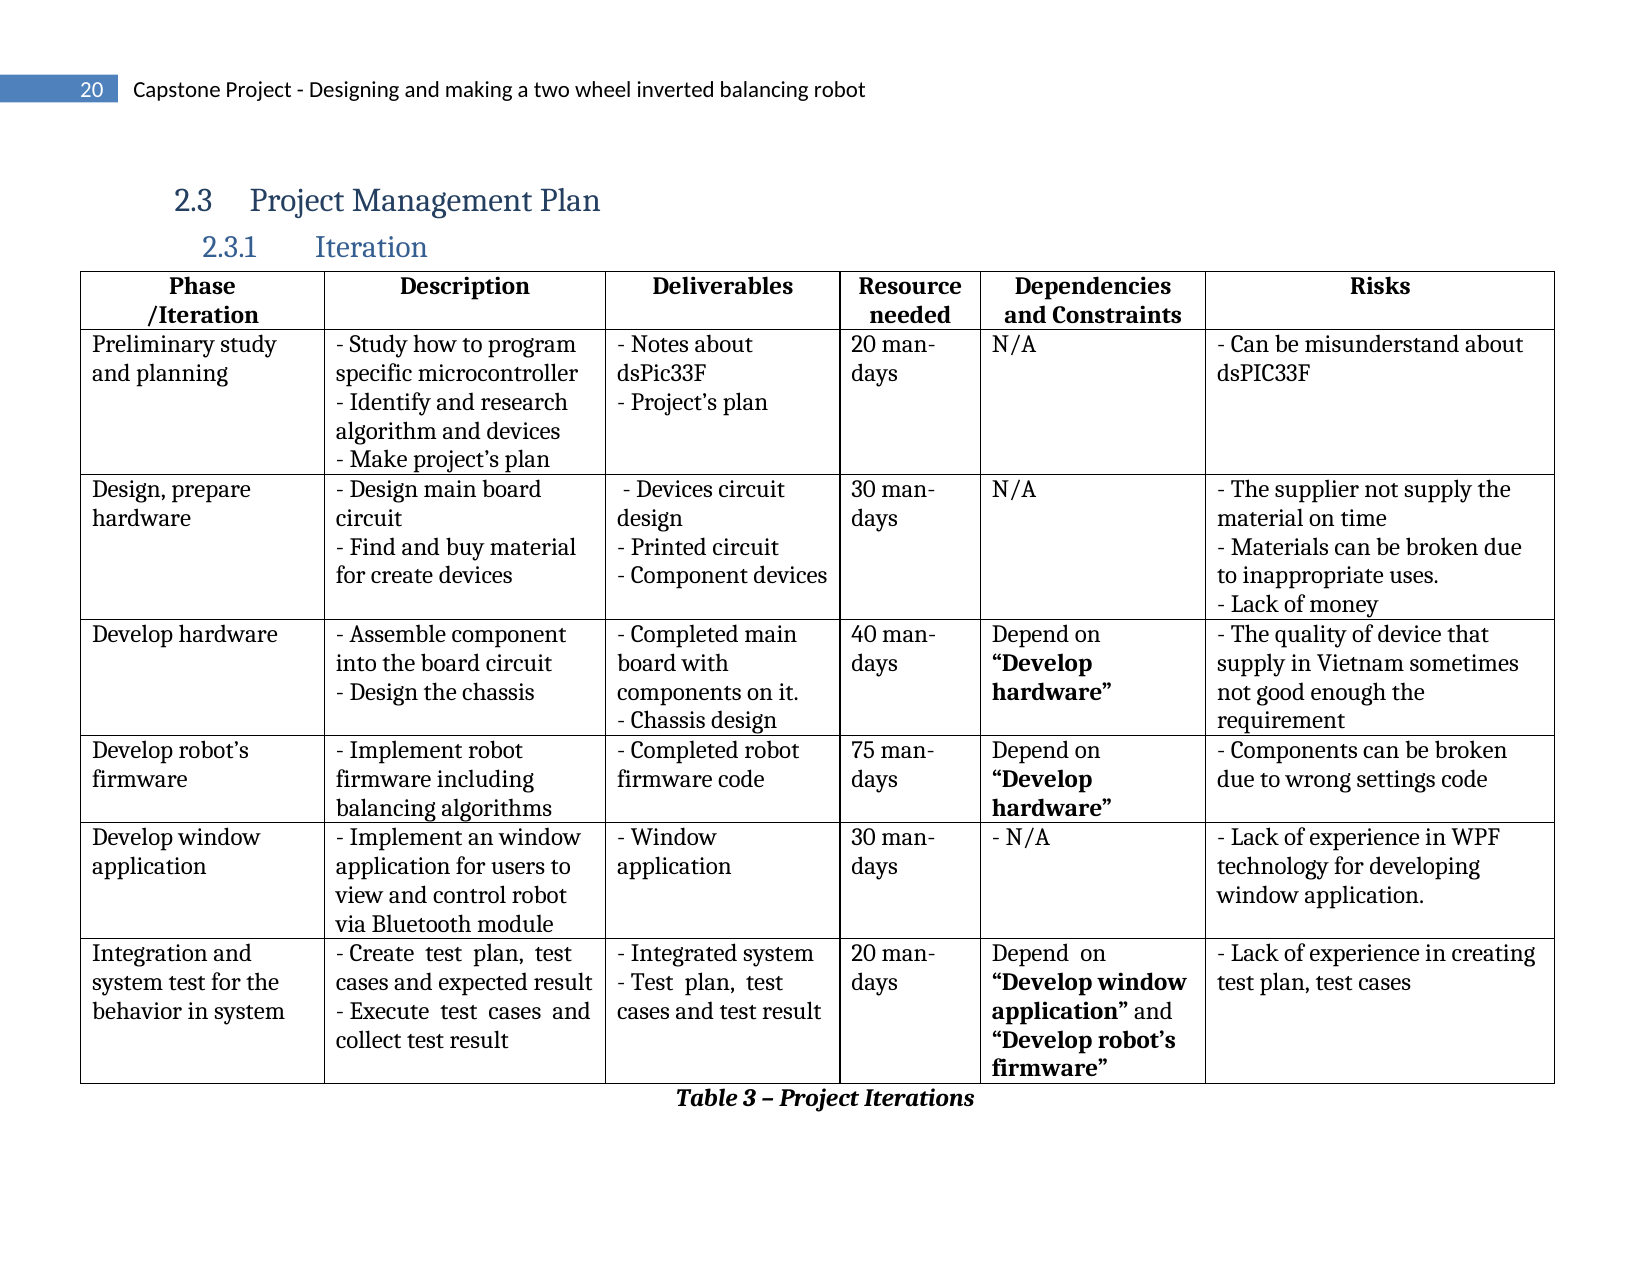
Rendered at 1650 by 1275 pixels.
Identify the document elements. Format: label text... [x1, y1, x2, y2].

table_cell - Notes about dsPic33F - Project’s plan [606, 330, 839, 474]
table_header Resource needed [841, 272, 980, 329]
table_cell N/A [981, 330, 1205, 474]
table_cell - The quality of device that supply in Vietnam sometimes not good enough the requirement [1206, 620, 1554, 735]
table_cell - Lack of experience in WPF technology for developing window application. [1206, 823, 1554, 938]
table_cell - Completed robot firmware code [606, 736, 839, 822]
table_cell - Devices circuit design - Printed circuit - Component devices [606, 475, 839, 619]
text Table 3 – Project Iterations [118, 1084, 1532, 1113]
table_cell Depend on “Develop hardware” [981, 620, 1205, 735]
table_cell N/A [981, 475, 1205, 619]
table_header Description [325, 272, 605, 329]
table_cell - Lack of experience in creating test plan, test cases [1206, 939, 1554, 1083]
table_cell Depend on “Develop hardware” [981, 736, 1205, 822]
table_cell - Implement an window application for users to view and control robot via Bluetooth module [325, 823, 605, 938]
table_cell Develop robot’s firmware [81, 736, 324, 822]
table_cell Develop window application [81, 823, 324, 938]
table_cell - Integrated system - Test plan, test cases and test result [606, 939, 839, 1083]
table_cell - Study how to program specific microcontroller - Identify and research algorithm and devices - Make project’s plan [325, 330, 605, 474]
table_cell - N/A [981, 823, 1205, 938]
table_cell - Create test plan, test cases and expected result - Execute test cases and collect test result [325, 939, 605, 1083]
table_cell 30 man-days [841, 475, 980, 619]
table_cell 40 man-days [841, 620, 980, 735]
table_header Deliverables [606, 272, 839, 329]
table_cell 20 man-days [841, 330, 980, 474]
table_cell Depend on “Develop window application” and “Develop robot’s firmware” [981, 939, 1205, 1083]
table_cell - Implement robot firmware including balancing algorithms [325, 736, 605, 822]
table_cell - Window application [606, 823, 839, 938]
table_cell Integration and system test for the behavior in system [81, 939, 324, 1083]
table_cell - Components can be broken due to wrong settings code [1206, 736, 1554, 822]
table_header Dependencies and Constraints [981, 272, 1205, 329]
table_cell - Can be misunderstand about dsPIC33F [1206, 330, 1554, 474]
subtitle Iteration [202, 229, 1532, 266]
table_header Risks [1206, 272, 1554, 329]
table_header Phase /Iteration [81, 272, 324, 329]
table_cell 20 man-days [841, 939, 980, 1083]
table_cell - Design main board circuit - Find and buy material for create devices [325, 475, 605, 619]
table_cell Preliminary study and planning [81, 330, 324, 474]
table_cell Develop hardware [81, 620, 324, 735]
table_cell 75 man-days [841, 736, 980, 822]
subtitle Project Management Plan [174, 181, 1532, 220]
table_cell - The supplier not supply the material on time - Materials can be broken due to inappropriate uses. - Lack of money [1206, 475, 1554, 619]
table_cell - Completed main board with components on it. - Chassis design [606, 620, 839, 735]
table_cell 30 man-days [841, 823, 980, 938]
table_cell - Assemble component into the board circuit - Design the chassis [325, 620, 605, 735]
table_cell Design, prepare hardware [81, 475, 324, 619]
